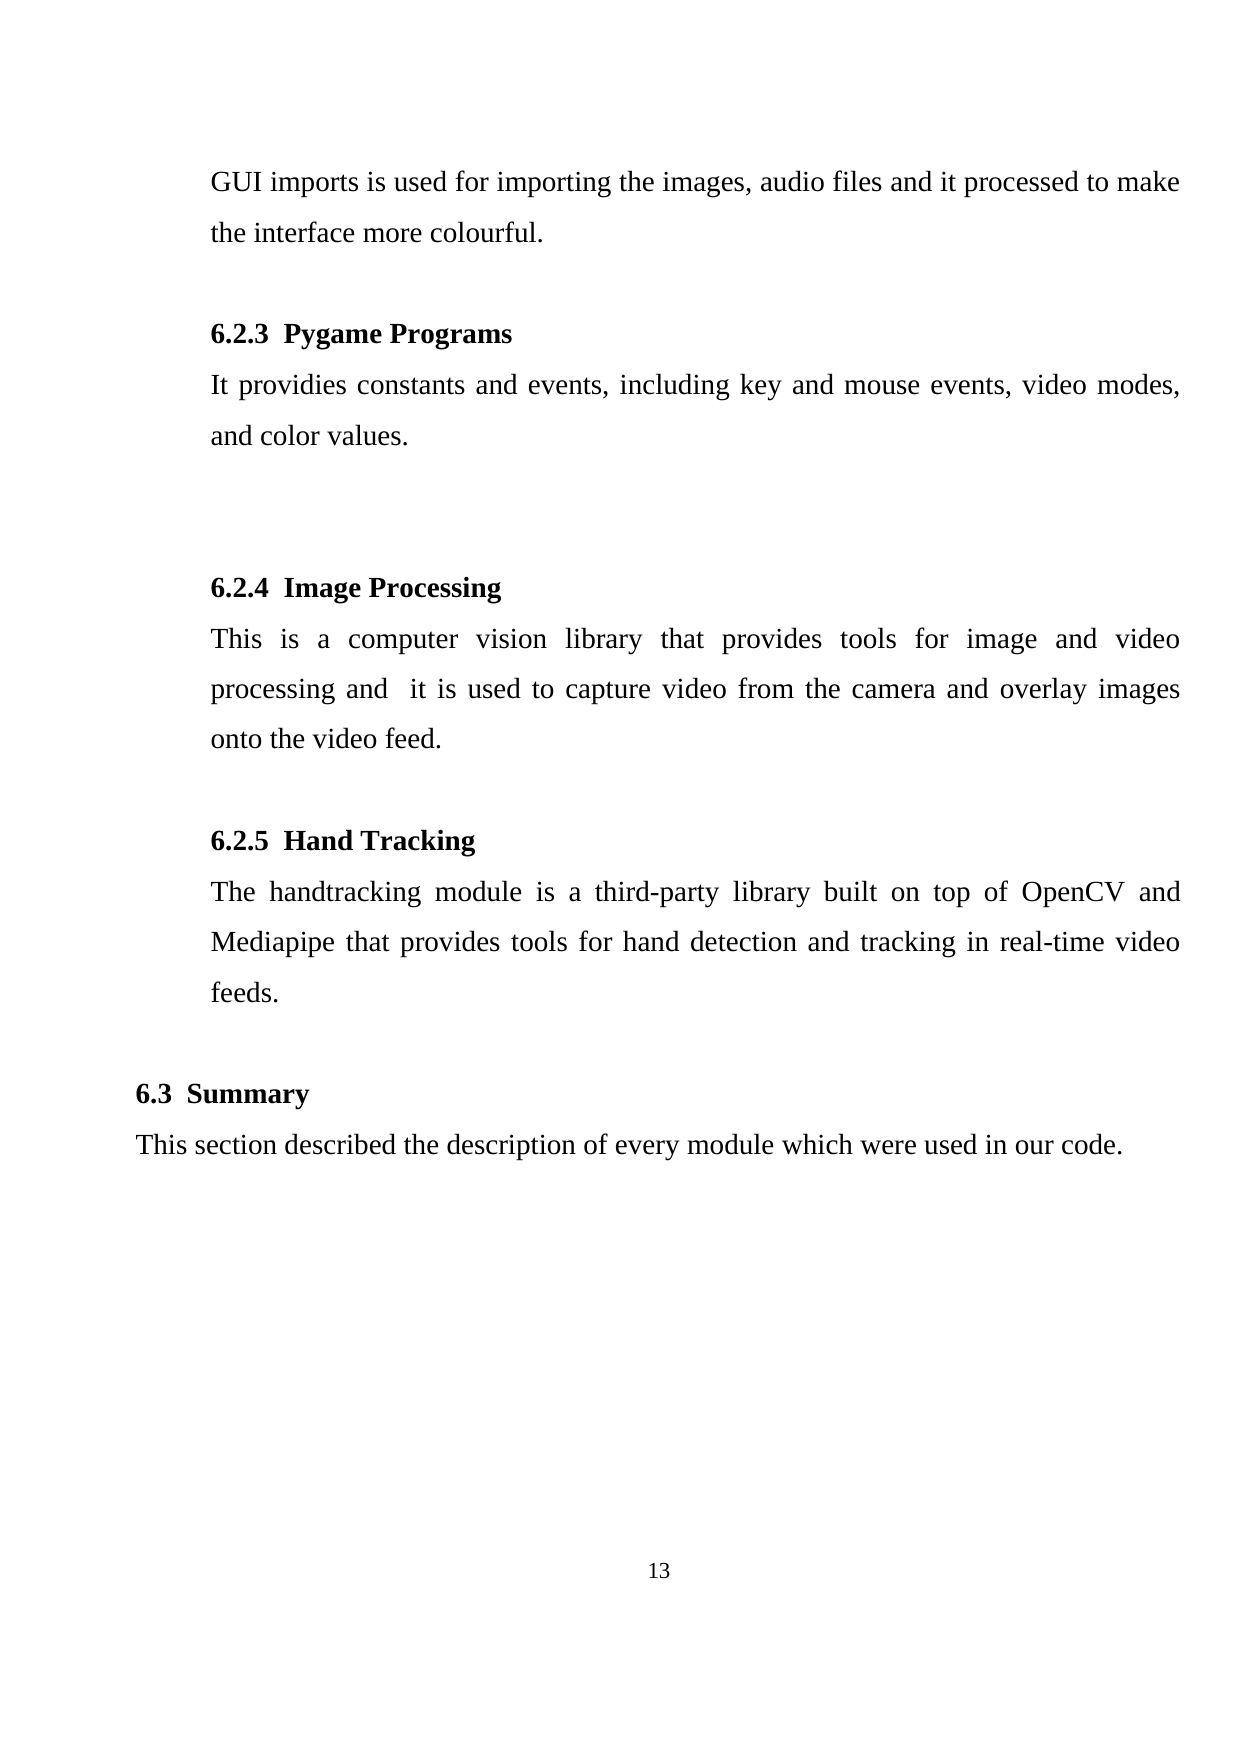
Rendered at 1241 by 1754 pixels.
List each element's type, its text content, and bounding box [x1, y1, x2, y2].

text 6.2.5 Hand Tracking [135, 823, 1182, 857]
text This section described the description of every module which were used in our code. [135, 1127, 1182, 1161]
text GUI imports is used for importing the images, audio files and it processed to make the interface more colourful. [210, 164, 1182, 248]
text 6.2.4 Image Processing [135, 570, 1182, 604]
text 6.3 Summary [135, 1076, 1182, 1110]
text This is a computer vision library that provides tools for image and video processing and it is used to capture video from the camera and overlay images onto the video feed. [210, 621, 1182, 755]
text It providies constants and events, including key and mouse events, video modes, and color values. [210, 367, 1182, 451]
text The handtracking module is a third-party library built on top of OpenCV and Mediapipe that provides tools for hand detection and tracking in real-time video feeds. [210, 874, 1182, 1008]
text 6.2.3 Pygame Programs [135, 317, 1182, 350]
